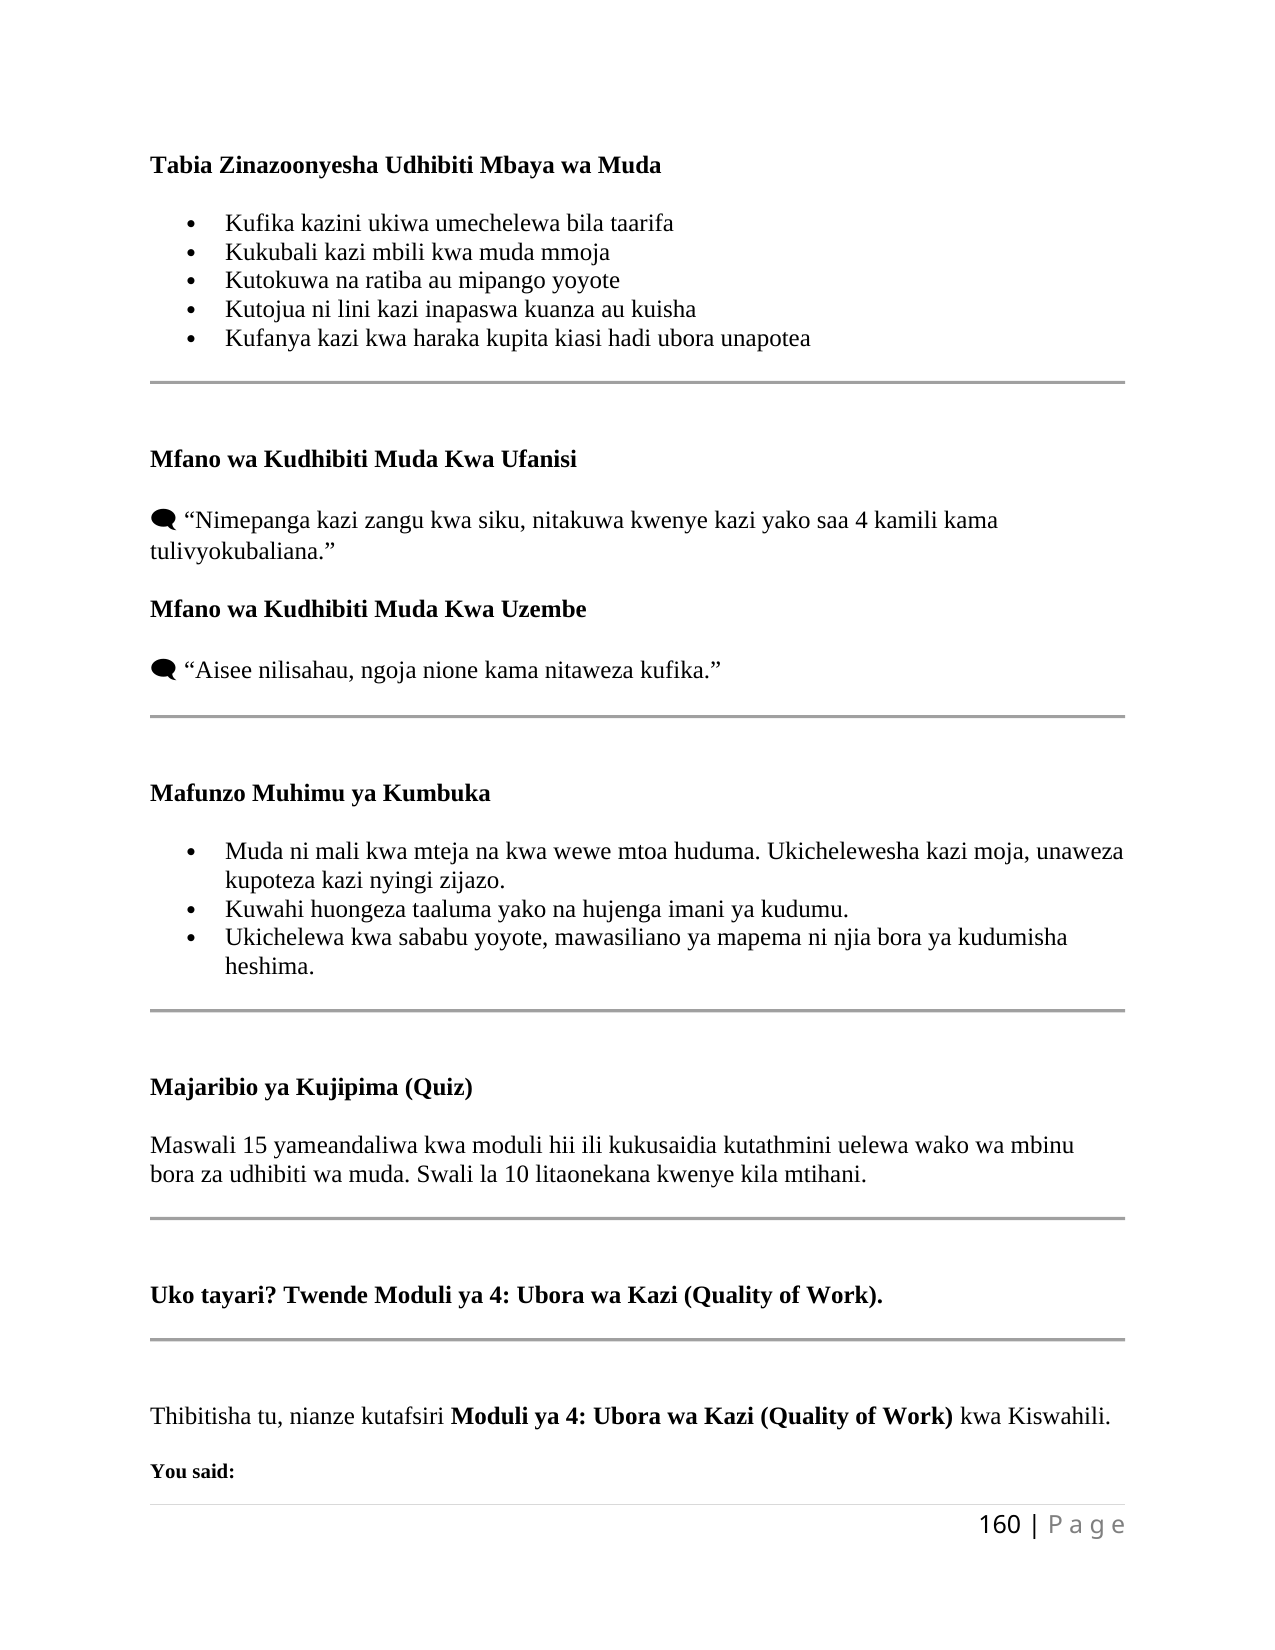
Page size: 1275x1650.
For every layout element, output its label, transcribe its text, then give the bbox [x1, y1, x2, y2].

text Tabia Zinazoonyesha Udhibiti Mbaya wa Muda [150, 150, 1125, 179]
text Uko tayari? Twende Moduli ya 4: Ubora wa Kazi (Quality of Work). [150, 1280, 1125, 1309]
text You said: [150, 1459, 1125, 1483]
text 🗨️ “Nimepanga kazi zangu kwa siku, nitakuwa kwenye kazi yako saa 4 kamili kama tulivyokubaliana.” [150, 502, 1125, 565]
list Kutojua ni lini kazi inapaswa kuanza au kuisha [187, 294, 1125, 323]
text Mafunzo Muhimu ya Kumbuka [150, 778, 1125, 807]
list Kutokuwa na ratiba au mipango yoyote [187, 265, 1125, 294]
list Muda ni mali kwa mteja na kwa wewe mtoa huduma. Ukichelewesha kazi moja, unaweza kupoteza kazi nyingi zijazo. [187, 836, 1125, 894]
list Kufika kazini ukiwa umechelewa bila taarifa [187, 208, 1125, 237]
text Thibitisha tu, nianze kutafsiri Moduli ya 4: Ubora wa Kazi (Quality of Work) kwa Kiswahili. [150, 1401, 1125, 1430]
text Mfano wa Kudhibiti Muda Kwa Ufanisi [150, 444, 1125, 473]
text Majaribio ya Kujipima (Quiz) [150, 1072, 1125, 1101]
text Maswali 15 yameandaliwa kwa moduli hii ili kukusaidia kutathmini uelewa wako wa mbinu bora za udhibiti wa muda. Swali la 10 litaonekana kwenye kila mtihani. [150, 1130, 1125, 1188]
list Ukichelewa kwa sababu yoyote, mawasiliano ya mapema ni njia bora ya kudumisha heshima. [187, 922, 1125, 980]
list Kukubali kazi mbili kwa muda mmoja [187, 237, 1125, 265]
text Mfano wa Kudhibiti Muda Kwa Uzembe [150, 594, 1125, 623]
list Kuwahi huongeza taaluma yako na hujenga imani ya kudumu. [187, 894, 1125, 922]
list Kufanya kazi kwa haraka kupita kiasi hadi ubora unapotea [187, 323, 1125, 352]
text 🗨️ “Aisee nilisahau, ngoja nione kama nitaweza kufika.” [150, 652, 1125, 686]
